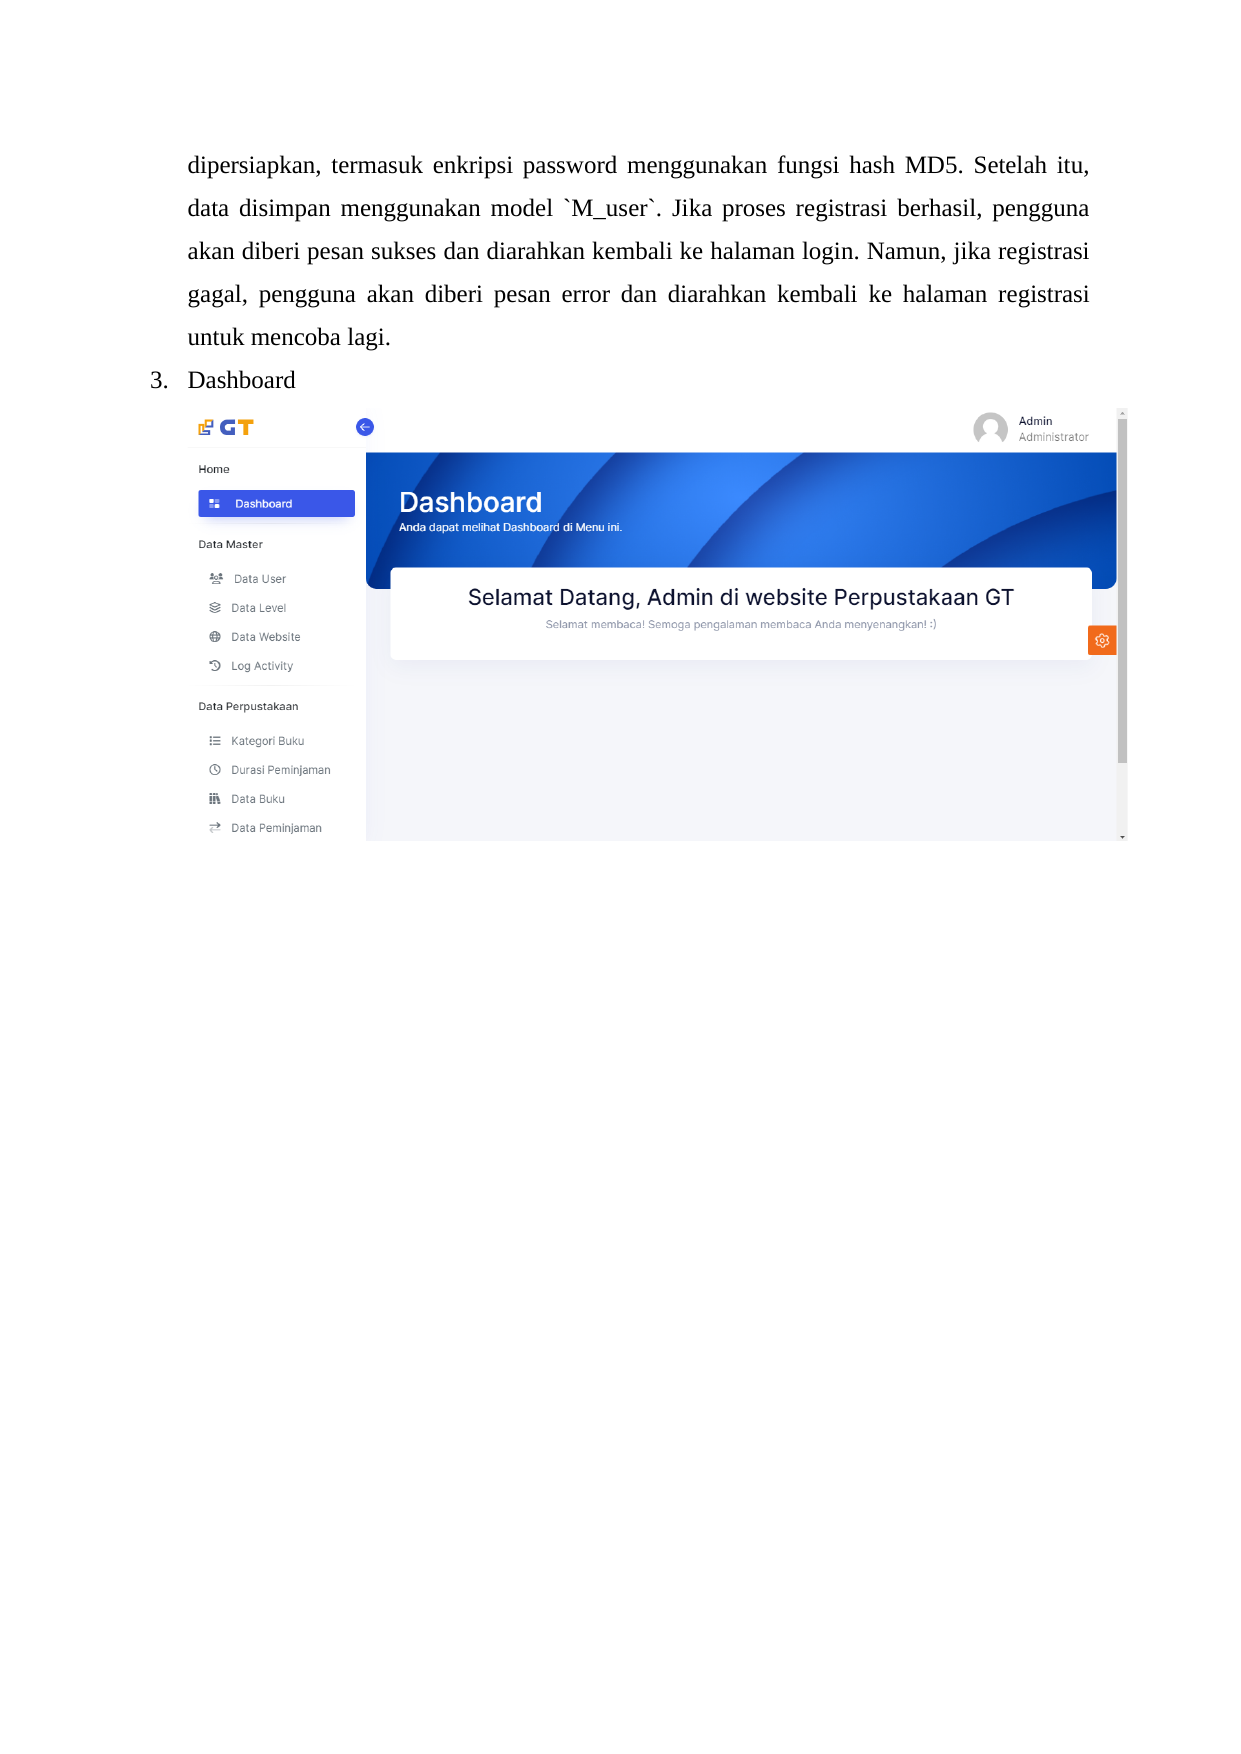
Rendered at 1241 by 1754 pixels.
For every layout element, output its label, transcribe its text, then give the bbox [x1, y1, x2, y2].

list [187, 150, 1090, 351]
list Dashboard [150, 366, 1090, 394]
picture [187, 408, 1128, 841]
